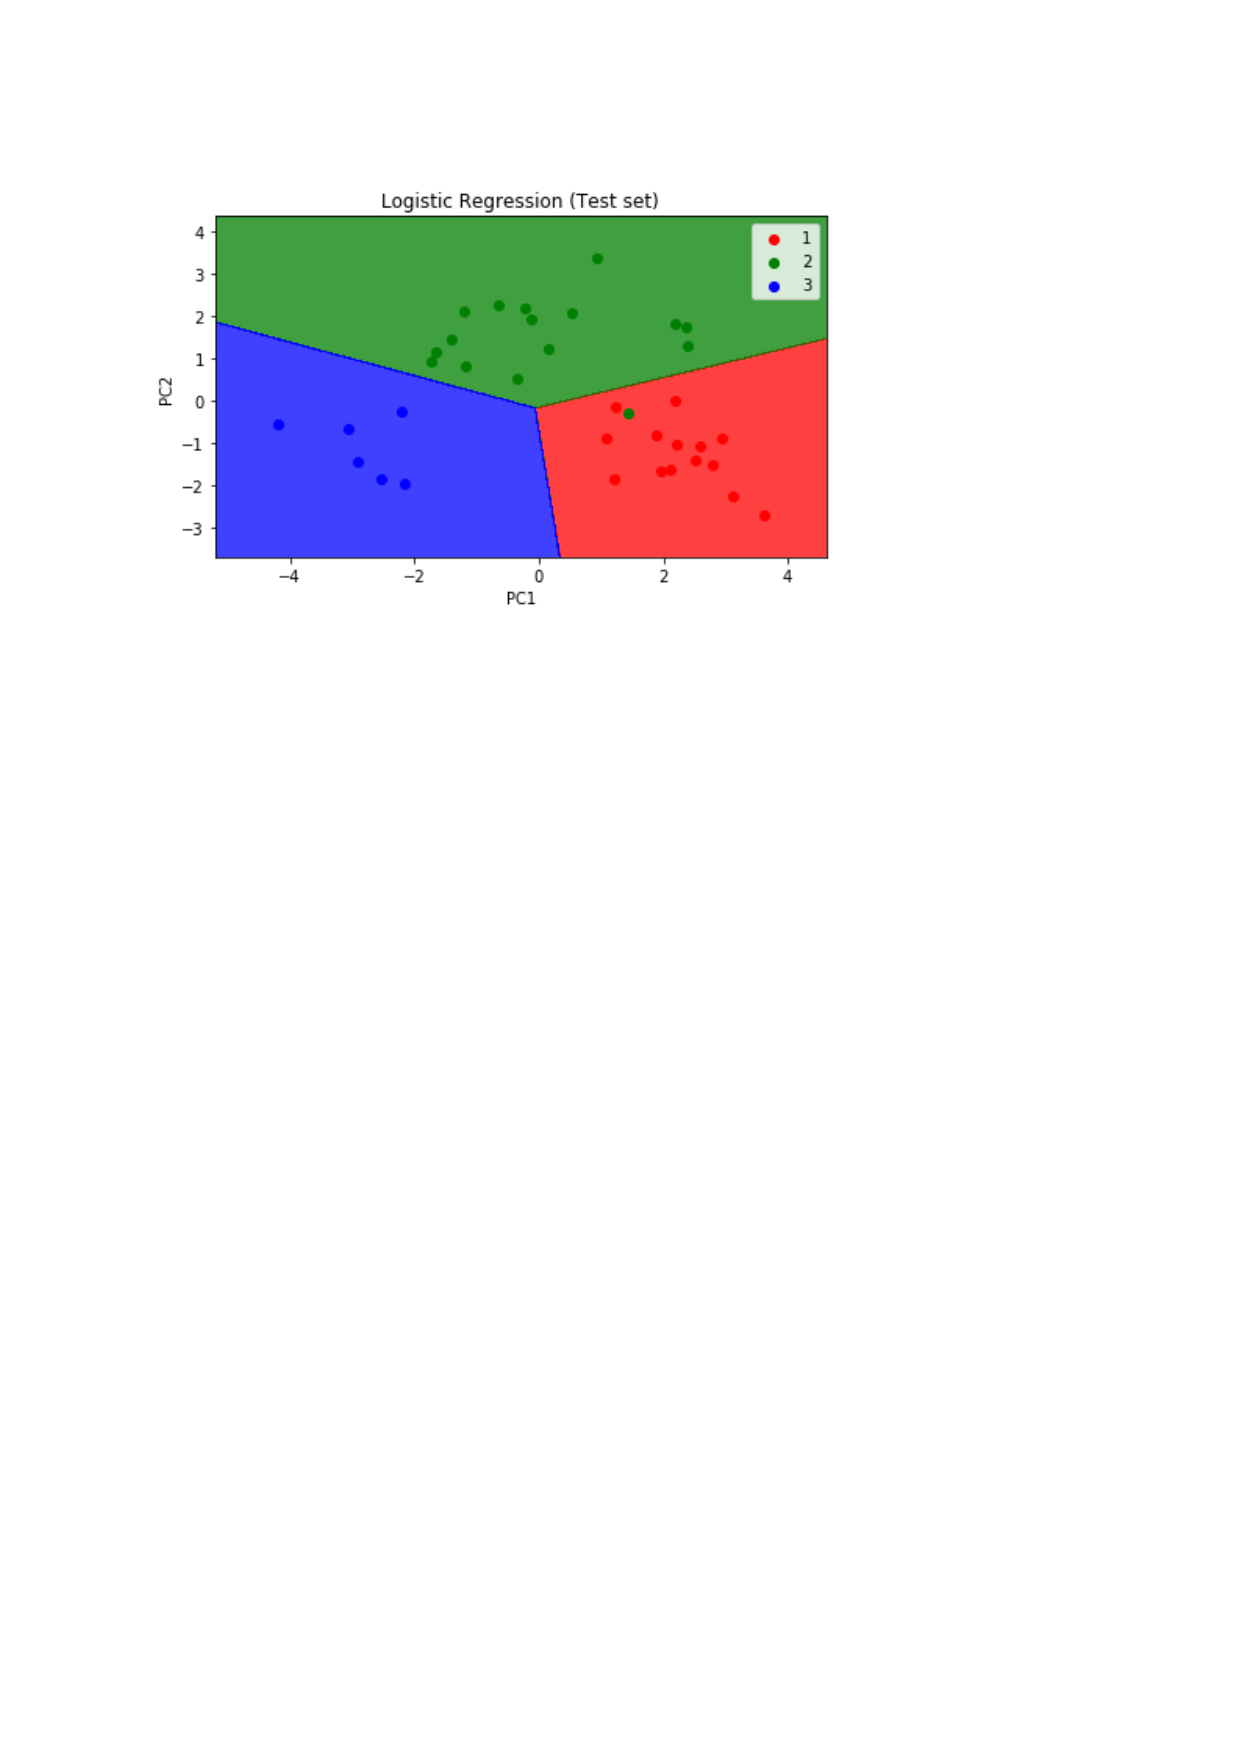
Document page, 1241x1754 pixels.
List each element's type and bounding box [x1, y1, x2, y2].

picture [150, 184, 841, 614]
